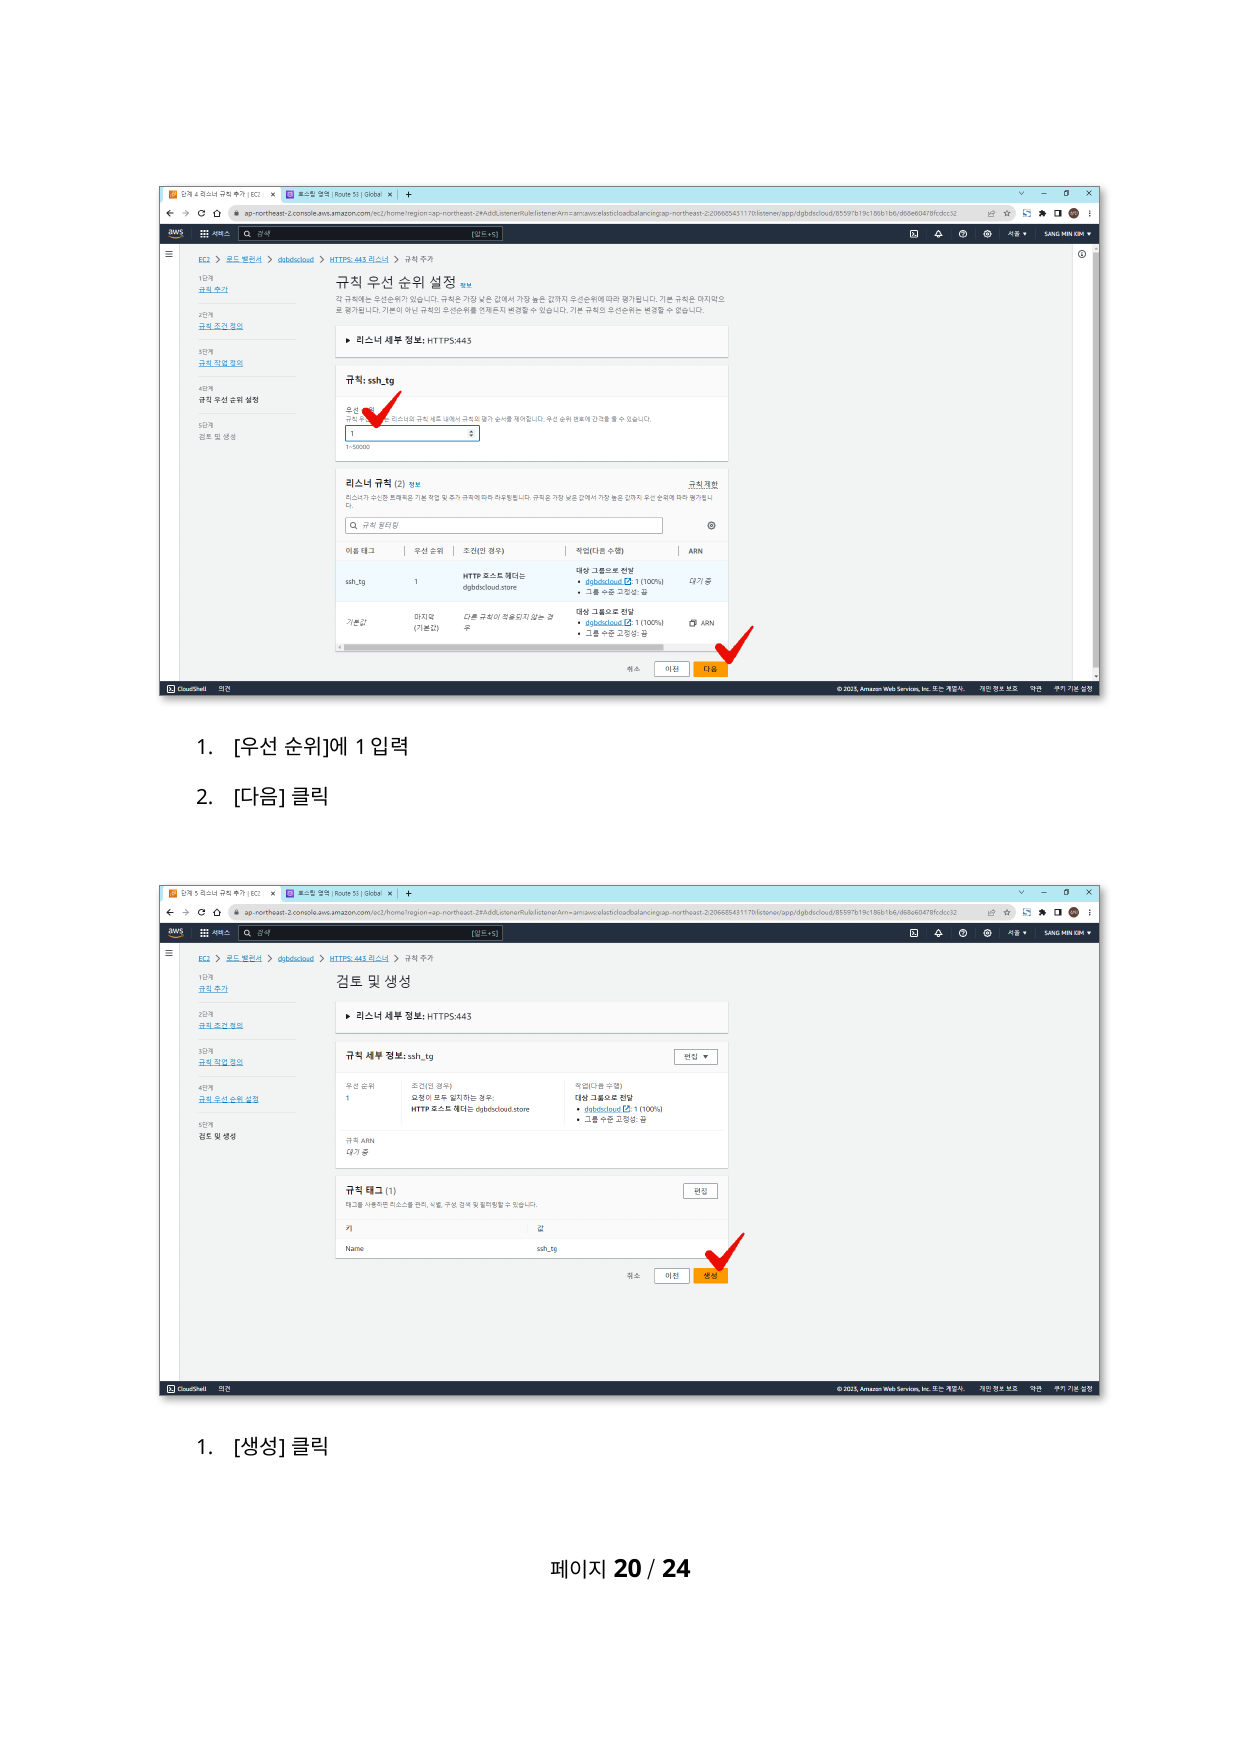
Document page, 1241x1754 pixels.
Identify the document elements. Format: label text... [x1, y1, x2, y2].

picture [160, 187, 1099, 695]
list [다음] 클릭 [196, 780, 1090, 810]
list [우선 순위]에 1입력 [196, 731, 1090, 761]
picture [160, 886, 1099, 1395]
list [생성] 클릭 [196, 1430, 1090, 1460]
